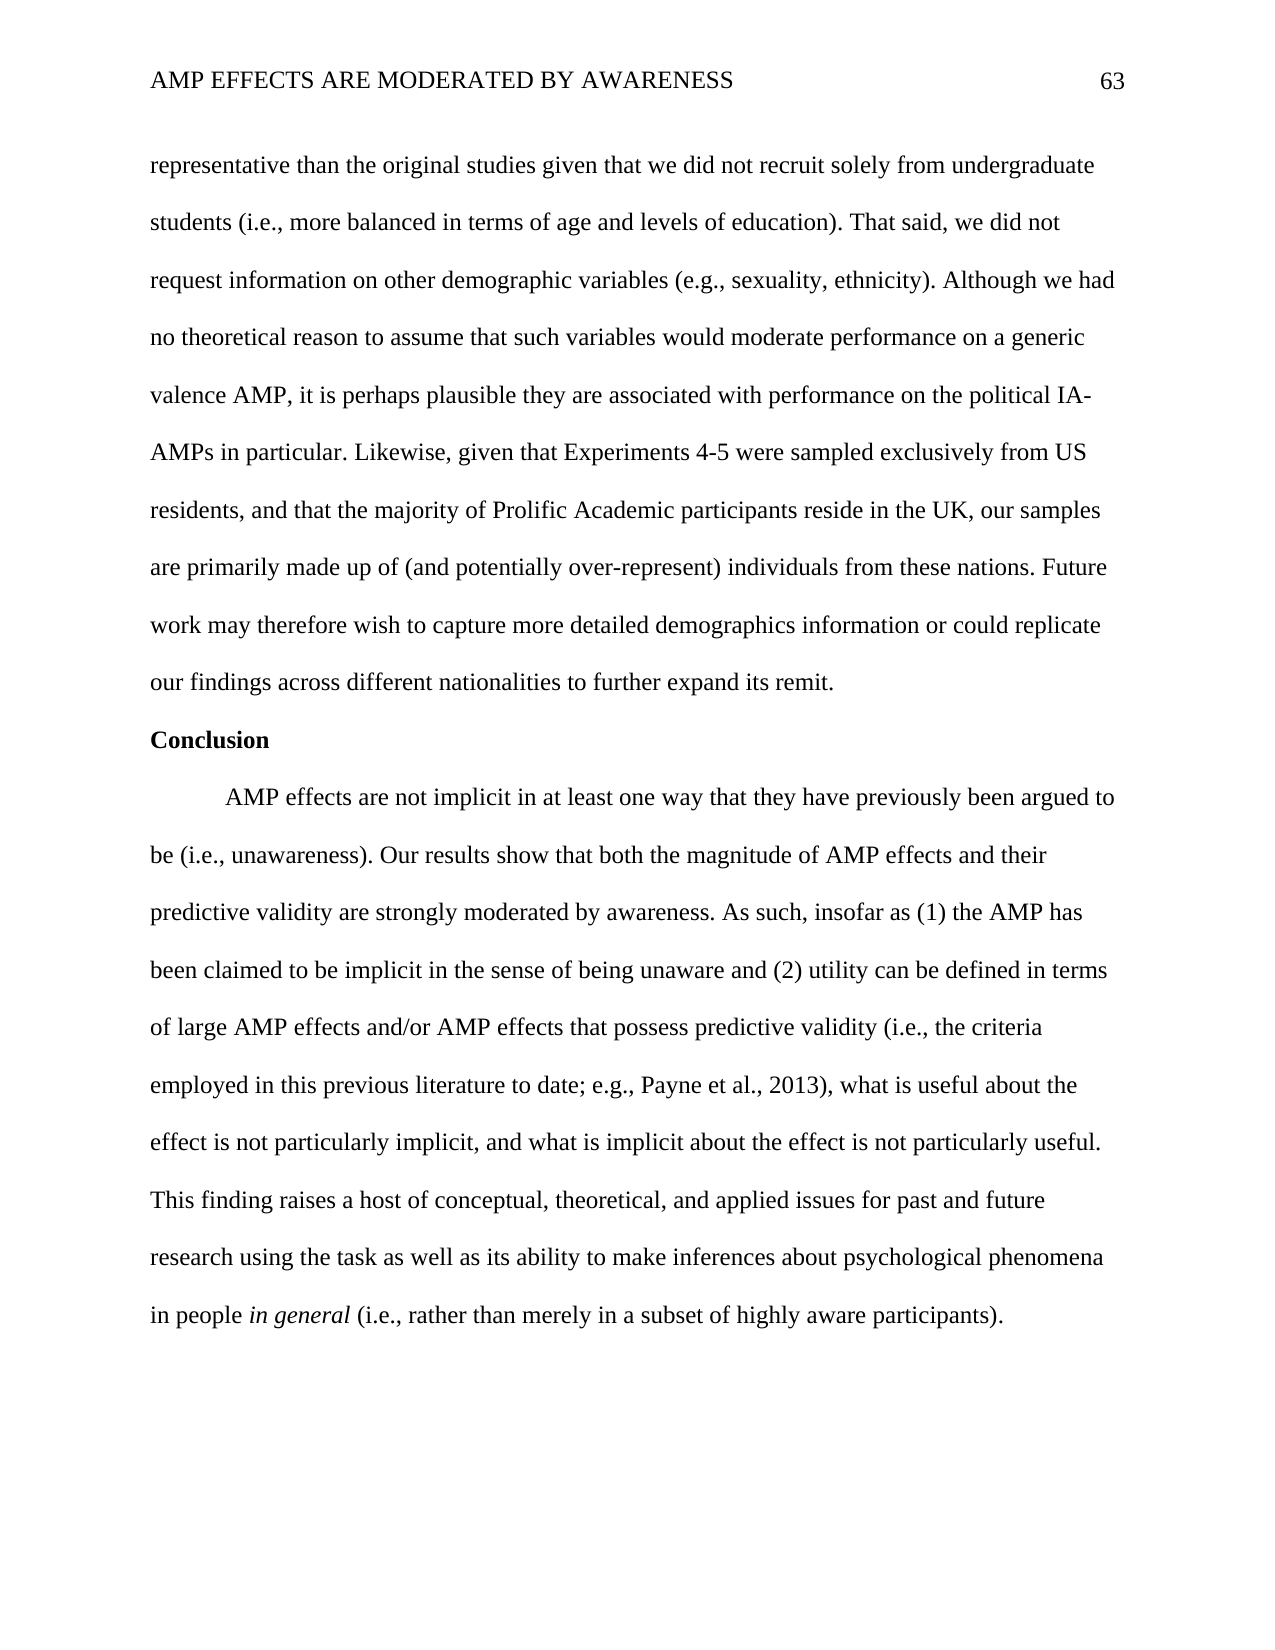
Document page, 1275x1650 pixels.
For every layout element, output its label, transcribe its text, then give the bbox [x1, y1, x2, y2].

text AMP effects are not implicit in at least one way that they have previously been argued to be (i.e., unawareness). Our results show that both the magnitude of AMP effects and their predictive validity are strongly moderated by awareness. As such, insofar as (1) the AMP has been claimed to be implicit in the sense of being unaware and (2) utility can be defined in terms of large AMP effects and/or AMP effects that possess predictive validity (i.e., the criteria employed in this previous literature to date; e.g., Payne et al., 2013), what is useful about the effect is not particularly implicit, and what is implicit about the effect is not particularly useful. This finding raises a host of conceptual, theoretical, and applied issues for past and future research using the task as well as its ability to make inferences about psychological phenomena in people in general (i.e., rather than merely in a subset of highly aware participants). [150, 782, 1125, 1329]
subtitle Conclusion [150, 725, 1125, 754]
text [150, 150, 1125, 696]
